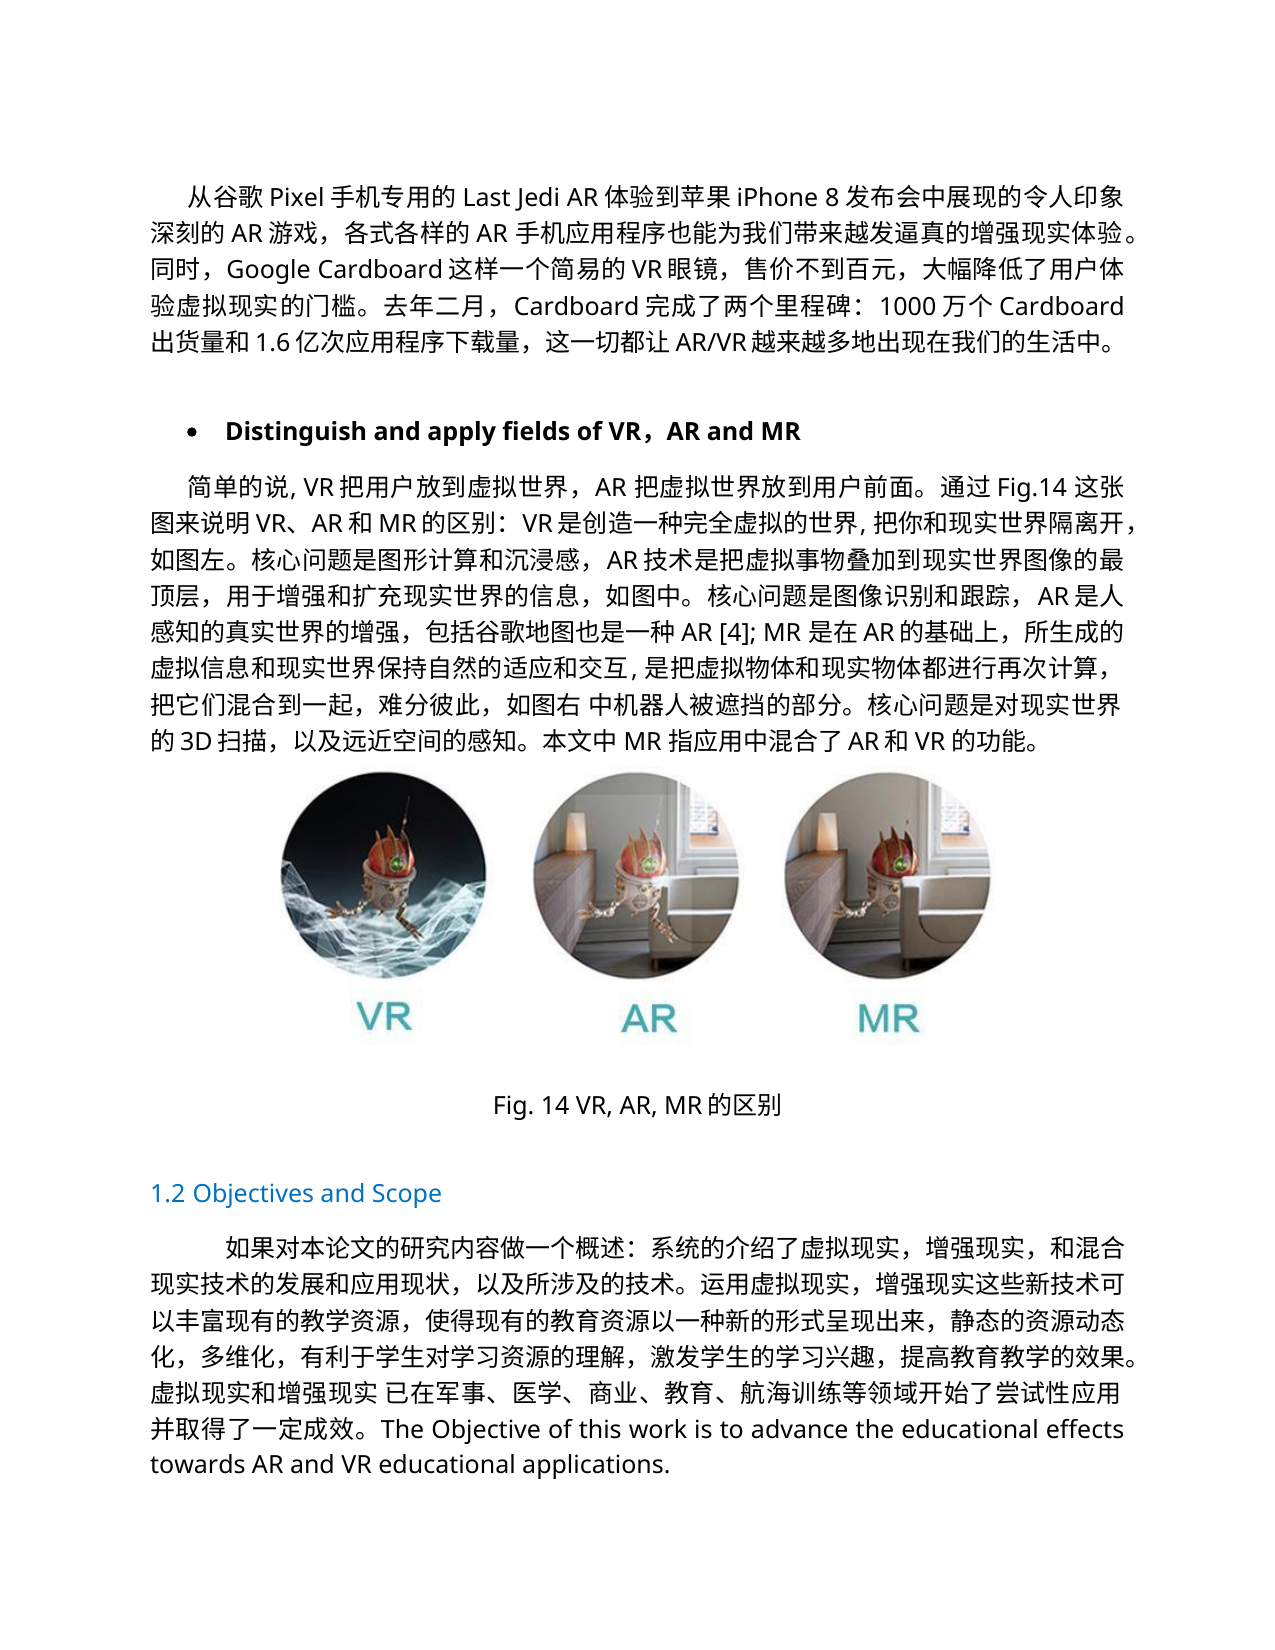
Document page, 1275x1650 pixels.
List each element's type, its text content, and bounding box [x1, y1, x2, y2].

text 简单的说, VR把用户放到虚拟世界，AR 把虚拟世界放到用户前面。通过Fig.14 这张图来说明VR、AR和MR的区别：VR是创造一种完全虚拟的世界, 把你和现实世界隔离开，如图左。核心问题是图形计算和沉浸感，AR技术是把虚拟事物叠加到现实世界图像的最顶层，用于增强和扩充现实世界的信息，如图中。核心问题是图像识别和跟踪，AR是人感知的真实世界的增强，包括谷歌地图也是一种AR [4]; MR 是在AR的基础上，所生成的虚拟信息和现实世界保持自然的适应和交互, 是把虚拟物体和现实物体都进行再次计算，把它们混合到一起，难分彼此，如图右 中机器人被遮挡的部分。核心问题是对现实世界的3D扫描，以及远近空间的感知。本文中 MR 指应用中混合了AR和VR 的功能。 [150, 468, 1125, 758]
list Objectives and Scope [150, 1175, 1125, 1209]
text 从谷歌Pixel手机专用的Last Jedi AR体验到苹果iPhone 8发布会中展现的令人印象深刻的AR游戏，各式各样的AR 手机应用程序也能为我们带来越发逼真的增强现实体验。同时，Google Cardboard这样一个简易的VR眼镜，售价不到百元，大幅降低了用户体验虚拟现实的门槛。去年二月，Cardboard完成了两个里程碑：1000万个Cardboard出货量和1.6亿次应用程序下载量，这一切都让AR/VR越来越多地出现在我们的生活中。 [150, 177, 1125, 358]
text 如果对本论文的研究内容做一个概述：系统的介绍了虚拟现实，增强现实，和混合现实技术的发展和应用现状，以及所涉及的技术。运用虚拟现实，增强现实这些新技术可以丰富现有的教学资源，使得现有的教育资源以一种新的形式呈现出来，静态的资源动态化，多维化，有利于学生对学习资源的理解，激发学生的学习兴趣，提高教育教学的效果。虚拟现实和增强现实 已在军事、医学、商业、教育、航海训练等领域开始了尝试性应用并取得了一定成效。The Objective of this work is to advance the educational effects towards AR and VR educational applications. [150, 1229, 1125, 1480]
picture [279, 757, 996, 1067]
list Distinguish and apply fields of VR，AR and MR [187, 412, 1125, 448]
text Fig. 14 VR, AR, MR的区别 [150, 1086, 1125, 1122]
